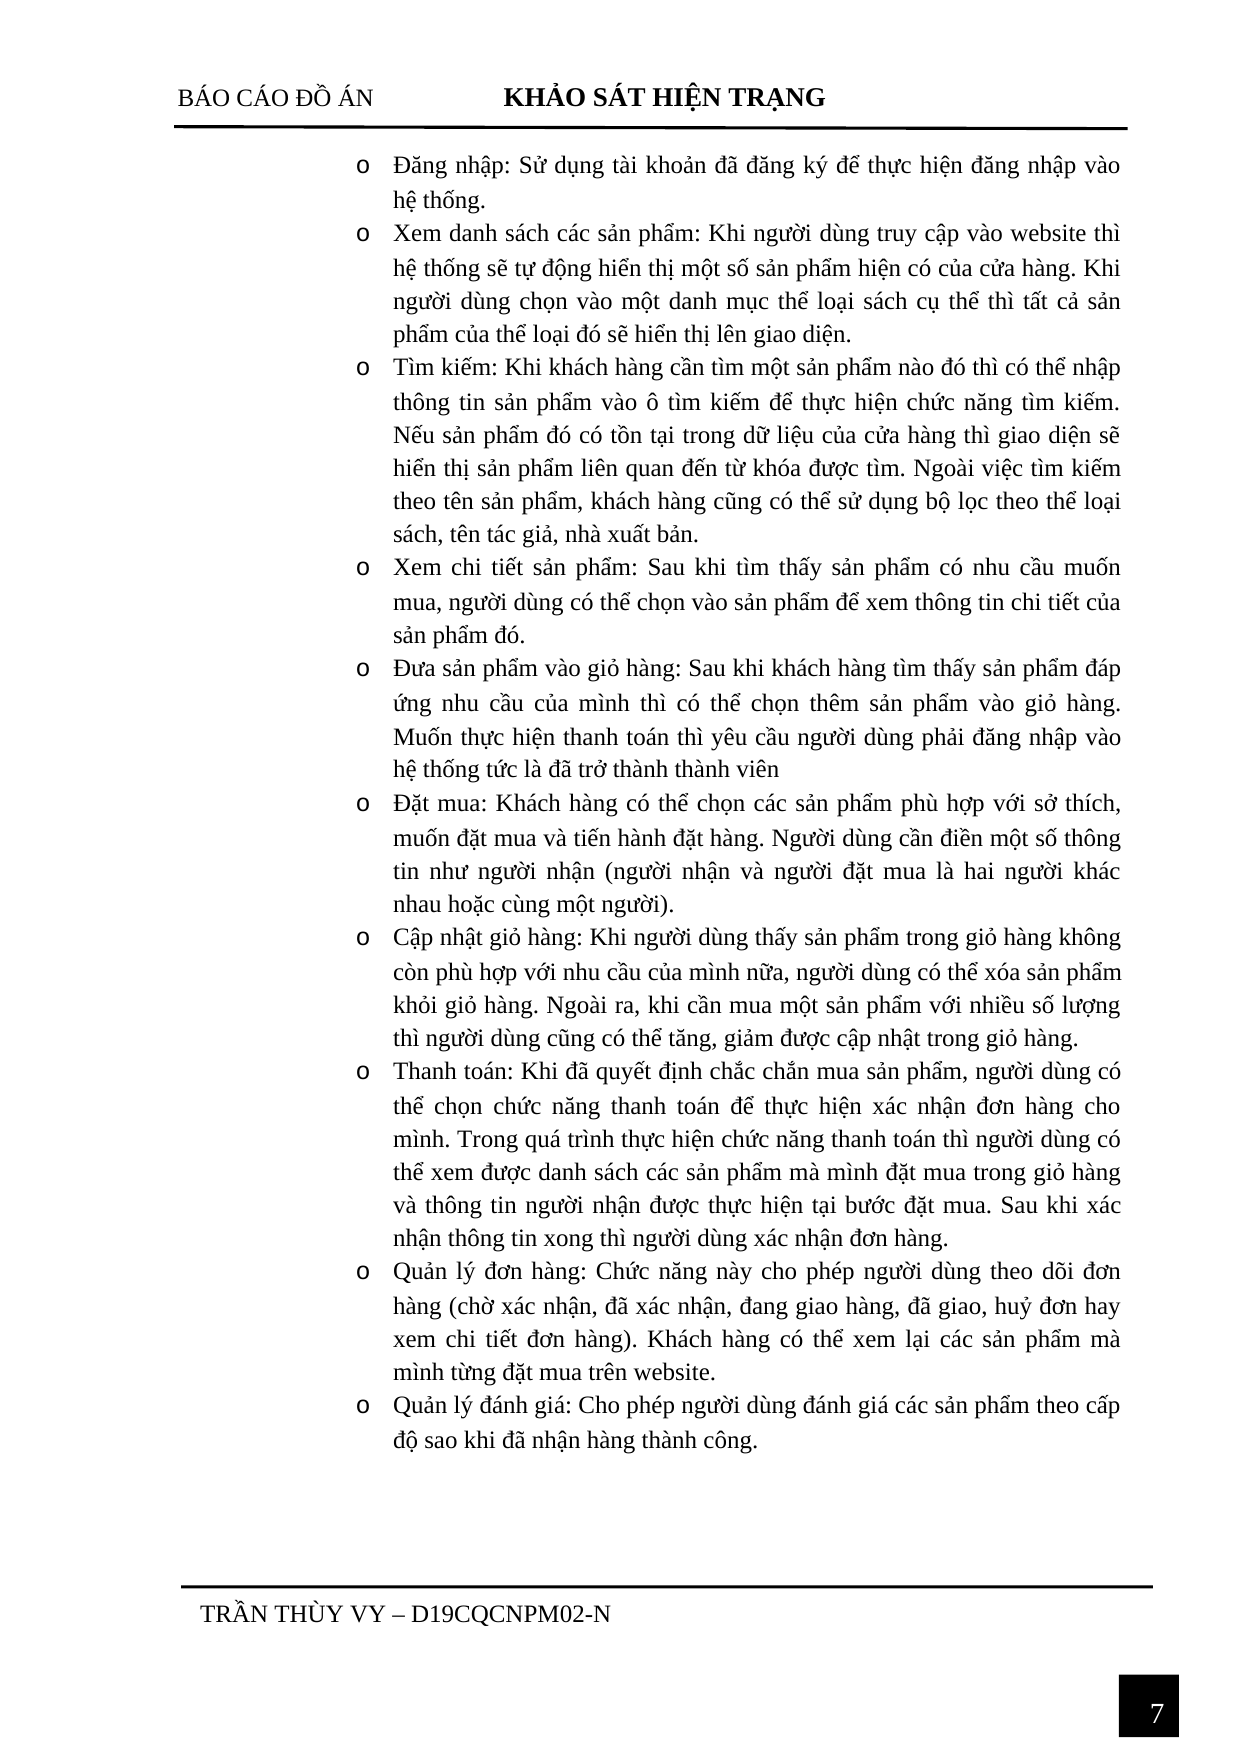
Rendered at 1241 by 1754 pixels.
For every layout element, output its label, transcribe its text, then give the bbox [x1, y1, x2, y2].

list Xem chi tiết sản phẩm: Sau khi tìm thấy sản phẩm có nhu cầu muốn mua, người dùng có thể chọn vào sản phẩm để xem thông tin chi tiết của sản phẩm đó. [355, 552, 1122, 649]
list Cập nhật giỏ hàng: Khi người dùng thấy sản phẩm trong giỏ hàng không còn phù hợp với nhu cầu của mình nữa, người dùng có thể xóa sản phẩm khỏi giỏ hàng. Ngoài ra, khi cần mua một sản phẩm với nhiều số lượng thì người dùng cũng có thể tăng, giảm được cập nhật trong giỏ hàng. [355, 922, 1122, 1052]
list Đăng nhập: Sử dụng tài khoản đã đăng ký để thực hiện đăng nhập vào hệ thống. [355, 150, 1122, 214]
list Quản lý đơn hàng: Chức năng này cho phép người dùng theo dõi đơn hàng (chờ xác nhận, đã xác nhận, đang giao hàng, đã giao, huỷ đơn hay xem chi tiết đơn hàng). Khách hàng có thể xem lại các sản phẩm mà mình từng đặt mua trên website. [355, 1256, 1122, 1386]
list Tìm kiếm: Khi khách hàng cần tìm một sản phẩm nào đó thì có thể nhập thông tin sản phẩm vào ô tìm kiếm để thực hiện chức năng tìm kiếm. Nếu sản phẩm đó có tồn tại trong dữ liệu của cửa hàng thì giao diện sẽ hiển thị sản phẩm liên quan đến từ khóa được tìm. Ngoài việc tìm kiếm theo tên sản phẩm, khách hàng cũng có thể sử dụng bộ lọc theo thể loại sách, tên tác giả, nhà xuất bản. [355, 352, 1122, 548]
list Đưa sản phẩm vào giỏ hàng: Sau khi khách hàng tìm thấy sản phẩm đáp ứng nhu cầu của mình thì có thể chọn thêm sản phẩm vào giỏ hàng. Muốn thực hiện thanh toán thì yêu cầu người dùng phải đăng nhập vào hệ thống tức là đã trở thành thành viên [355, 653, 1122, 783]
list Quản lý đánh giá: Cho phép người dùng đánh giá các sản phẩm theo cấp độ sao khi đã nhận hàng thành công. [355, 1390, 1122, 1454]
list Thanh toán: Khi đã quyết định chắc chắn mua sản phẩm, người dùng có thể chọn chức năng thanh toán để thực hiện xác nhận đơn hàng cho mình. Trong quá trình thực hiện chức năng thanh toán thì người dùng có thể xem được danh sách các sản phẩm mà mình đặt mua trong giỏ hàng và thông tin người nhận được thực hiện tại bước đặt mua. Sau khi xác nhận thông tin xong thì người dùng xác nhận đơn hàng. [355, 1056, 1122, 1252]
list Đặt mua: Khách hàng có thể chọn các sản phẩm phù hợp với sở thích, muốn đặt mua và tiến hành đặt hàng. Người dùng cần điền một số thông tin như người nhận (người nhận và người đặt mua là hai người khác nhau hoặc cùng một người). [355, 788, 1122, 917]
list Xem danh sách các sản phẩm: Khi người dùng truy cập vào website thì hệ thống sẽ tự động hiển thị một số sản phẩm hiện có của cửa hàng. Khi người dùng chọn vào một danh mục thể loại sách cụ thể thì tất cả sản phẩm của thể loại đó sẽ hiển thị lên giao diện. [355, 218, 1122, 348]
